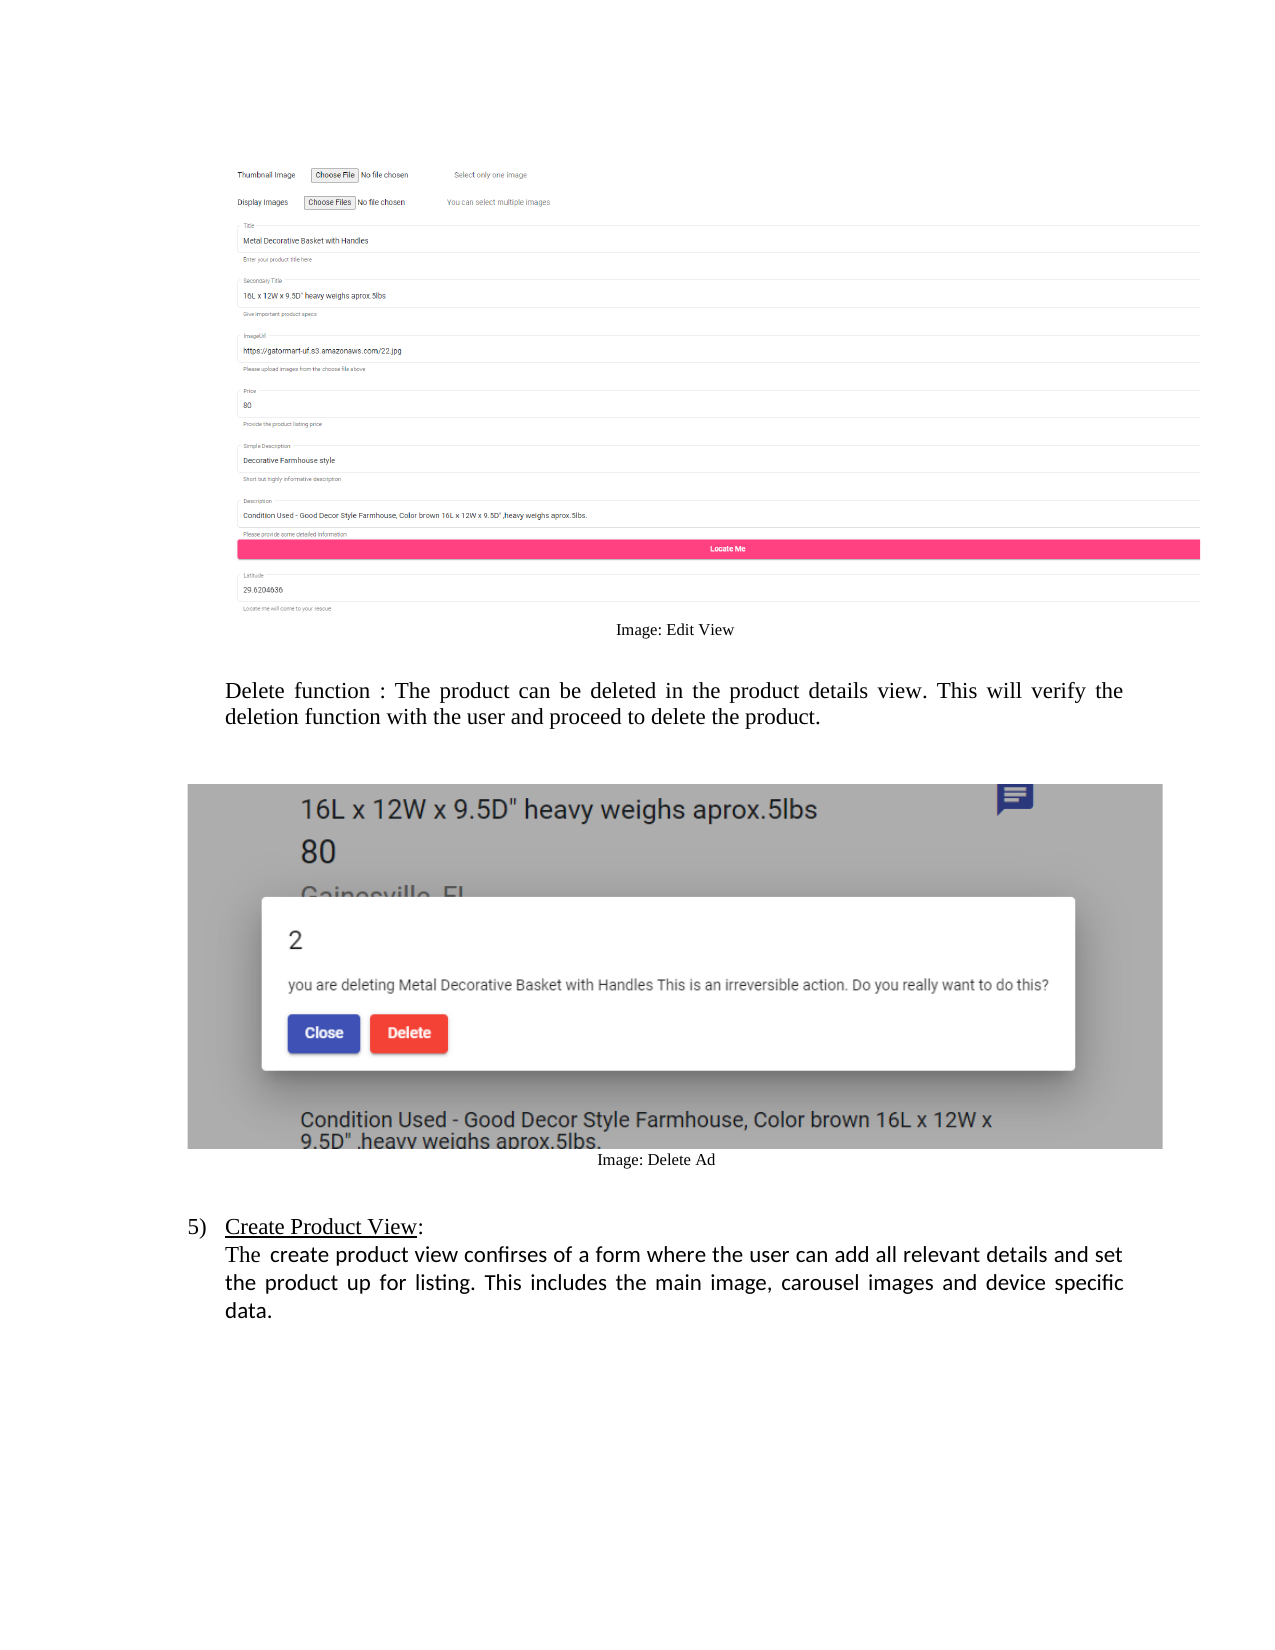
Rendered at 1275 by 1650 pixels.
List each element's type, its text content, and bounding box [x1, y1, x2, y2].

list Delete function : The product can be deleted in the product details view. This will verify the deletion function with the user and proceed to delete the product. [225, 677, 1125, 729]
text Image: Edit View [187, 619, 1125, 638]
list Create Product View: [187, 1213, 1125, 1240]
list The create product view confirses of a form where the user can add all relevant details and set the product up for listing. This includes the main image, carousel images and device specific data. [225, 1240, 1125, 1324]
picture [225, 150, 1200, 620]
text Image: Delete Ad [187, 1149, 1125, 1169]
picture [187, 784, 1163, 1149]
